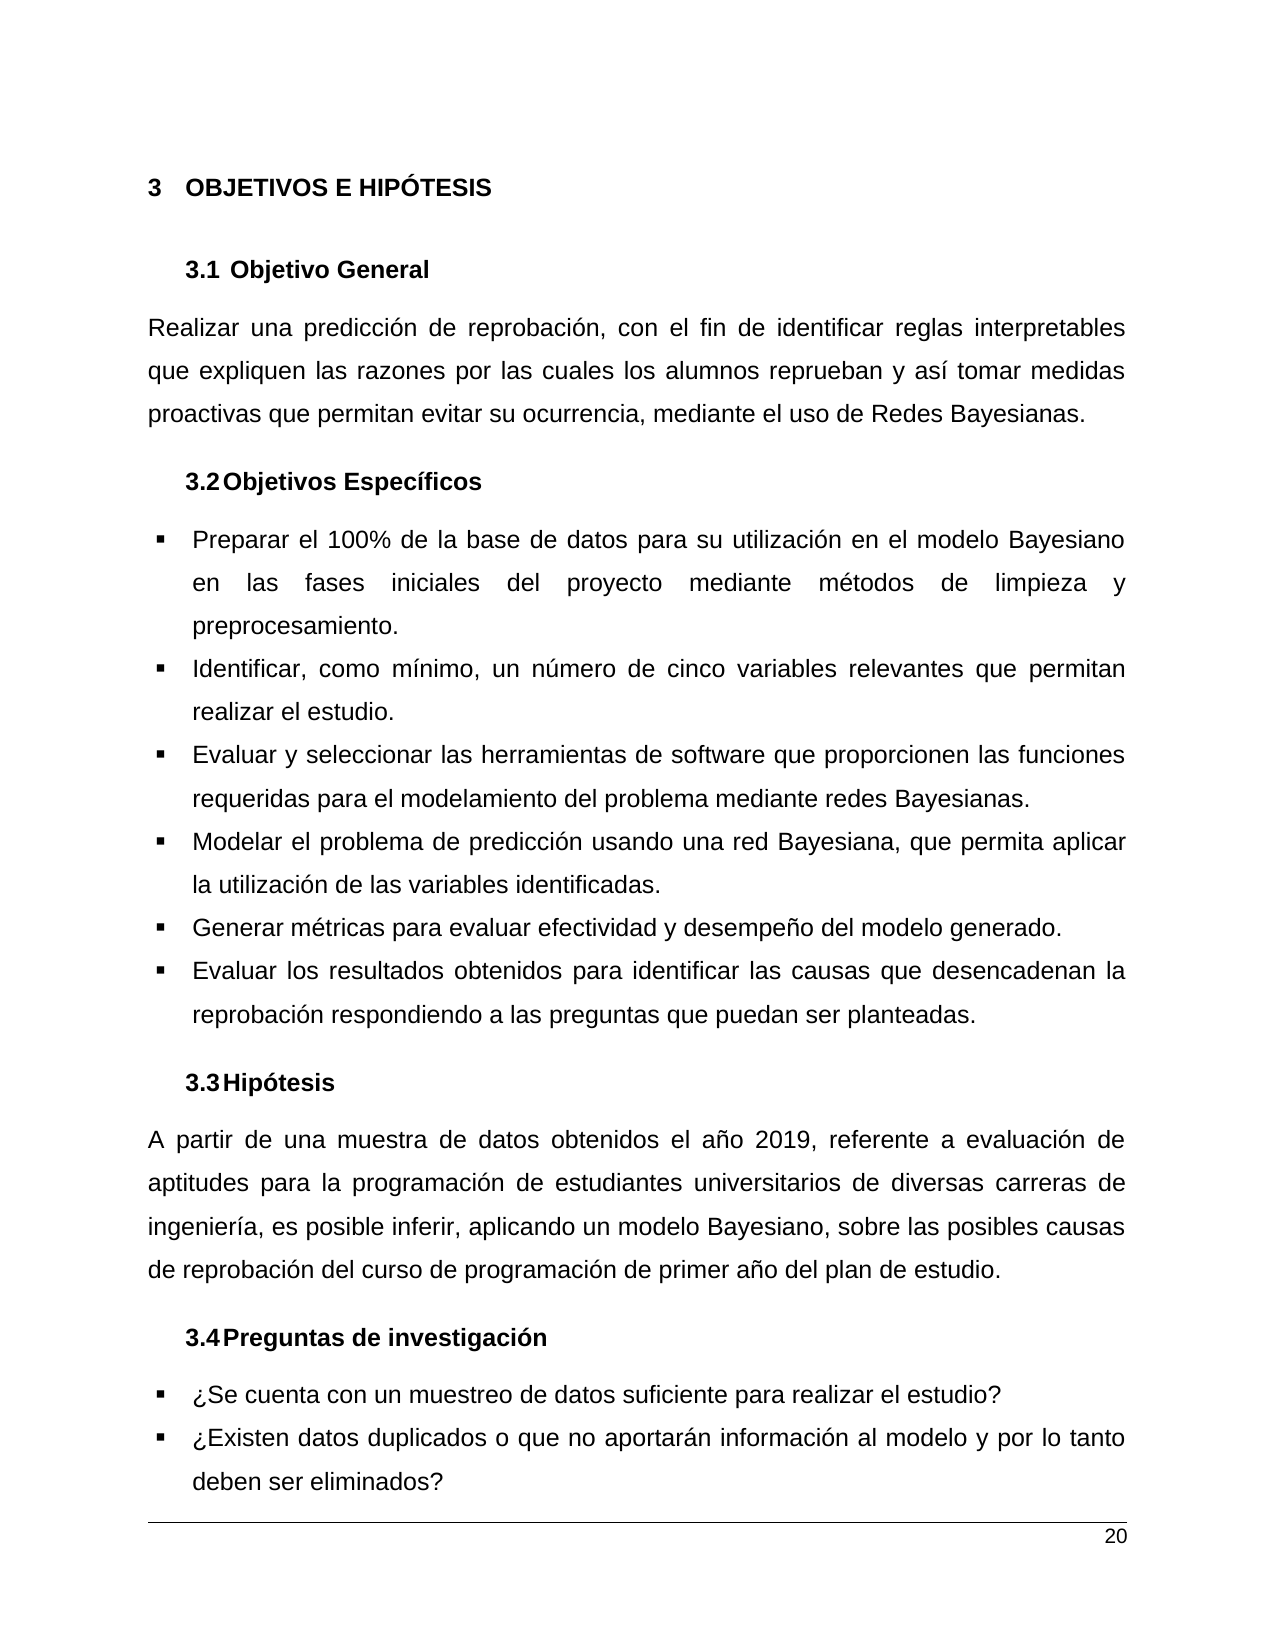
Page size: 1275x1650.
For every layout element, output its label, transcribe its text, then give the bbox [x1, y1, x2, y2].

text Preguntas de investigación [185, 1323, 1127, 1351]
text Objetivos Específicos [185, 467, 1127, 496]
list Generar métricas para evaluar efectividad y desempeño del modelo generado. [154, 913, 1127, 942]
list Modelar el problema de predicción usando una red Bayesiana, que permita aplicar la utilización de las variables identificadas. [154, 827, 1127, 899]
text Realizar una predicción de reprobación, con el fin de identificar reglas interpretables que expliquen las razones por las cuales los alumnos reprueban y así tomar medidas proactivas que permitan evitar su ocurrencia, mediante el uso de Redes Bayesianas. [148, 313, 1127, 428]
list ¿Se cuenta con un muestreo de datos suficiente para realizar el estudio? [154, 1380, 1127, 1409]
list Preparar el 100% de la base de datos para su utilización en el modelo Bayesiano en las fases iniciales del proyecto mediante métodos de limpieza y preprocesamiento. [154, 524, 1127, 640]
list Evaluar y seleccionar las herramientas de software que proporcionen las funciones requeridas para el modelamiento del problema mediante redes Bayesianas. [154, 740, 1127, 812]
text objetivos e hipótesis [148, 173, 1127, 201]
text Objetivo General [185, 255, 1127, 284]
text A partir de una muestra de datos obtenidos el año 2019, referente a evaluación de aptitudes para la programación de estudiantes universitarios de diversas carreras de ingeniería, es posible inferir, aplicando un modelo Bayesiano, sobre las posibles causas de reprobación del curso de programación de primer año del plan de estudio. [148, 1125, 1127, 1283]
list ¿Existen datos duplicados o que no aportarán información al modelo y por lo tanto deben ser eliminados? [154, 1423, 1127, 1495]
text Hipótesis [185, 1068, 1127, 1096]
list Identificar, como mínimo, un número de cinco variables relevantes que permitan realizar el estudio. [154, 654, 1127, 726]
list Evaluar los resultados obtenidos para identificar las causas que desencadenan la reprobación respondiendo a las preguntas que puedan ser planteadas. [154, 956, 1127, 1028]
